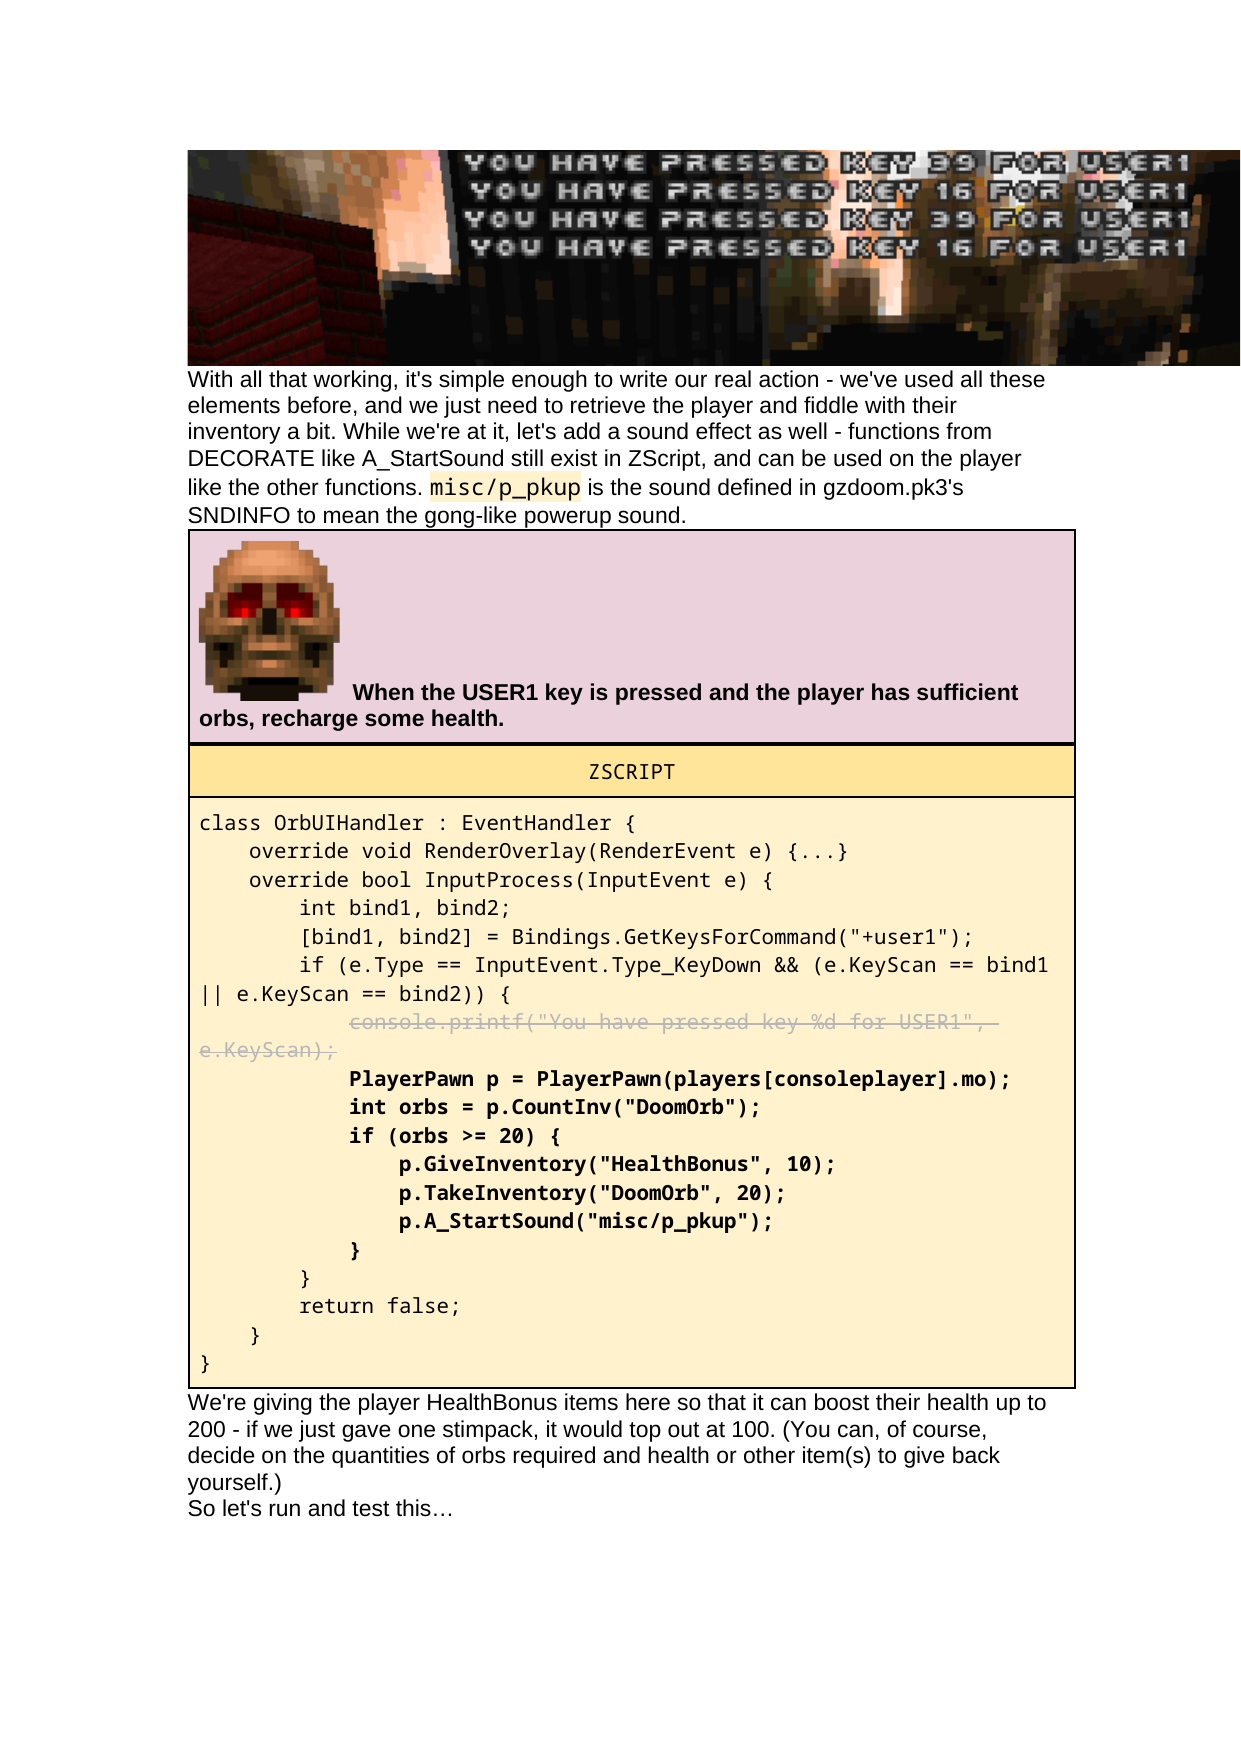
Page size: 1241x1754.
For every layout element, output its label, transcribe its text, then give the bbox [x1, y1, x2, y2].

table_header When the USER1 key is pressed and the player has sufficient orbs, recharge some health. [190, 531, 1074, 742]
picture [198, 541, 340, 701]
table_cell class OrbUIHandler : EventHandler { override void RenderOverlay(RenderEvent e) {...} override bool InputProcess(InputEvent e) { int bind1, bind2; [bind1, bind2] = Bindings.GetKeysForCommand("+user1"); if (e.Type == InputEvent.Type_KeyDown && (e.KeyScan == bind1 || e.KeyScan == bind2)) { console.printf("You have pressed key %d for USER1", e.KeyScan); PlayerPawn p = PlayerPawn(players[consoleplayer].mo); int orbs = p.CountInv("DoomOrb"); if (orbs >= 20) { p.GiveInventory("HealthBonus", 10); p.TakeInventory("DoomOrb", 20); p.A_StartSound("misc/p_pkup"); } } return false; } } [190, 798, 1074, 1387]
text So let's run and test this… [187, 1495, 1053, 1521]
text With all that working, it's simple enough to write our real action - we've used all these elements before, and we just need to retrieve the player and fiddle with their inventory a bit. While we're at it, let's add a sound effect as well - functions from DECORATE like A_StartSound still exist in ZScript, and can be used on the player like the other functions. misc/p_pkup is the sound defined in gzdoom.pk3's SNDINFO to mean the gong-like powerup sound. [187, 366, 1053, 529]
table_header ZSCRIPT [190, 746, 1074, 796]
text We're giving the player HealthBonus items here so that it can boost their health up to 200 - if we just gave one stimpack, it would top out at 100. (You can, of course, decide on the quantities of orbs required and health or other item(s) to give back yourself.) [187, 1389, 1053, 1495]
picture [187, 150, 1241, 366]
